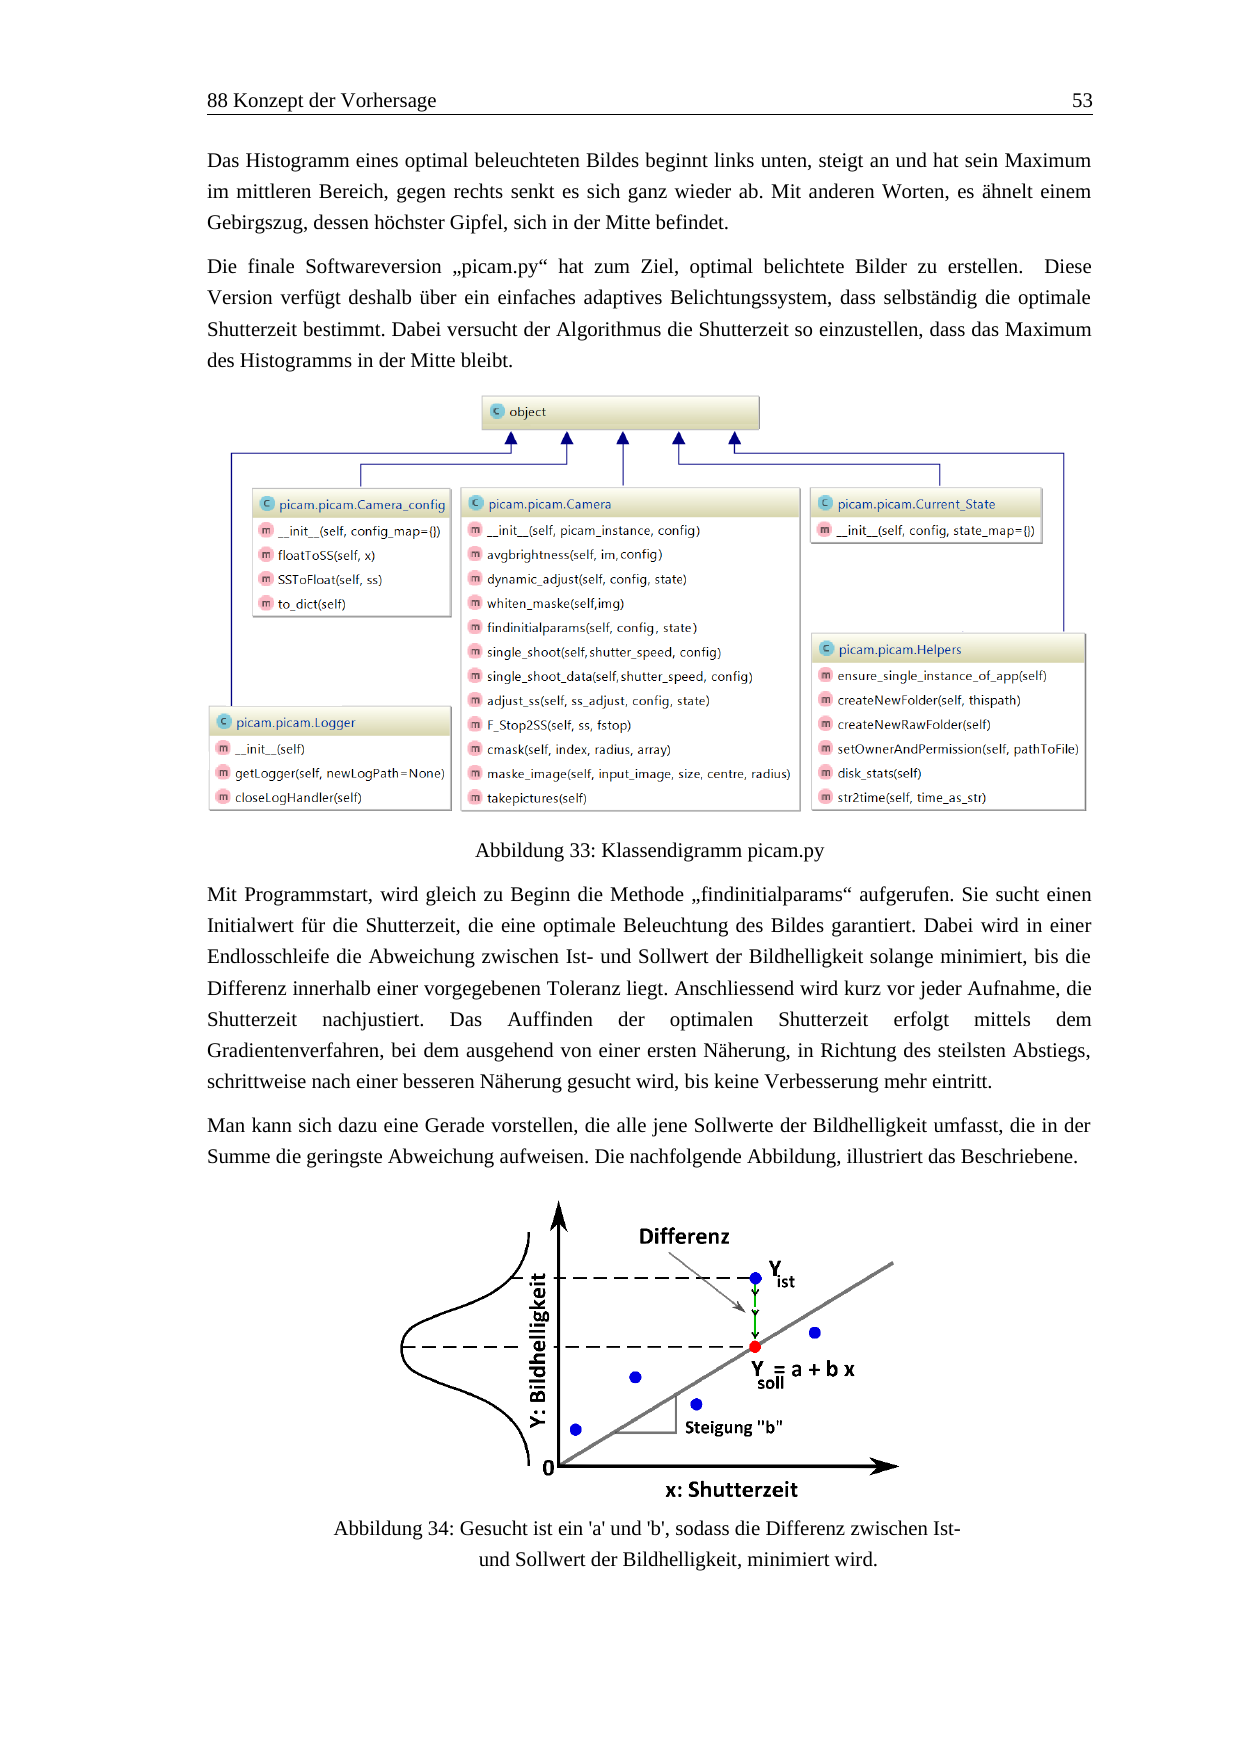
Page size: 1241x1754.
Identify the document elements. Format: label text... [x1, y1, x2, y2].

text Abbildung 34: Gesucht ist ein 'a' und 'b', sodass die Differenz zwischen Ist- und Sollwert der Bildhelligkeit, minimiert wird. [207, 1516, 1093, 1571]
text Mit Programmstart, wird gleich zu Beginn die Methode „findinitialparams“ aufgerufen. Sie sucht einen Initialwert für die Shutterzeit, die eine optimale Beleuchtung des Bildes garantiert. Dabei wird in einer Endlosschleife die Abweichung zwischen Ist- und Sollwert der Bildhelligkeit solange minimiert, bis die Differenz innerhalb einer vorgegebenen Toleranz liegt. Anschliessend wird kurz vor jeder Aufnahme, die Shutterzeit nachjustiert. Das Auffinden der optimalen Shutterzeit erfolgt mittels dem Gradientenverfahren, bei dem ausgehend von einer ersten Näherung, in Richtung des steilsten Abstiegs, schrittweise nach einer besseren Näherung gesucht wird, bis keine Verbesserung mehr eintritt. [207, 882, 1093, 1093]
text Man kann sich dazu eine Gerade vorstellen, die alle jene Sollwerte der Bildhelligkeit umfasst, die in der Summe die geringste Abweichung aufweisen. Die nachfolgende Abbildung, illustriert das Beschriebene. [207, 1113, 1093, 1168]
picture [400, 1200, 900, 1497]
text Die finale Softwareversion „picam.py“ hat zum Ziel, optimal belichtete Bilder zu erstellen. Diese Version verfügt deshalb über ein einfaches adaptives Belichtungssystem, dass selbständig die optimale Shutterzeit bestimmt. Dabei versucht der Algorithmus die Shutterzeit so einzustellen, dass das Maximum des Histogramms in der Mitte bleibt. [207, 254, 1093, 372]
text Abbildung 33: Klassendigramm picam.py [207, 838, 1093, 862]
picture [206, 391, 1092, 819]
text Das Histogramm eines optimal beleuchteten Bildes beginnt links unten, steigt an und hat sein Maximum im mittleren Bereich, gegen rechts senkt es sich ganz wieder ab. Mit anderen Worten, es ähnelt einem Gebirgszug, dessen höchster Gipfel, sich in der Mitte befindet. [207, 148, 1093, 234]
